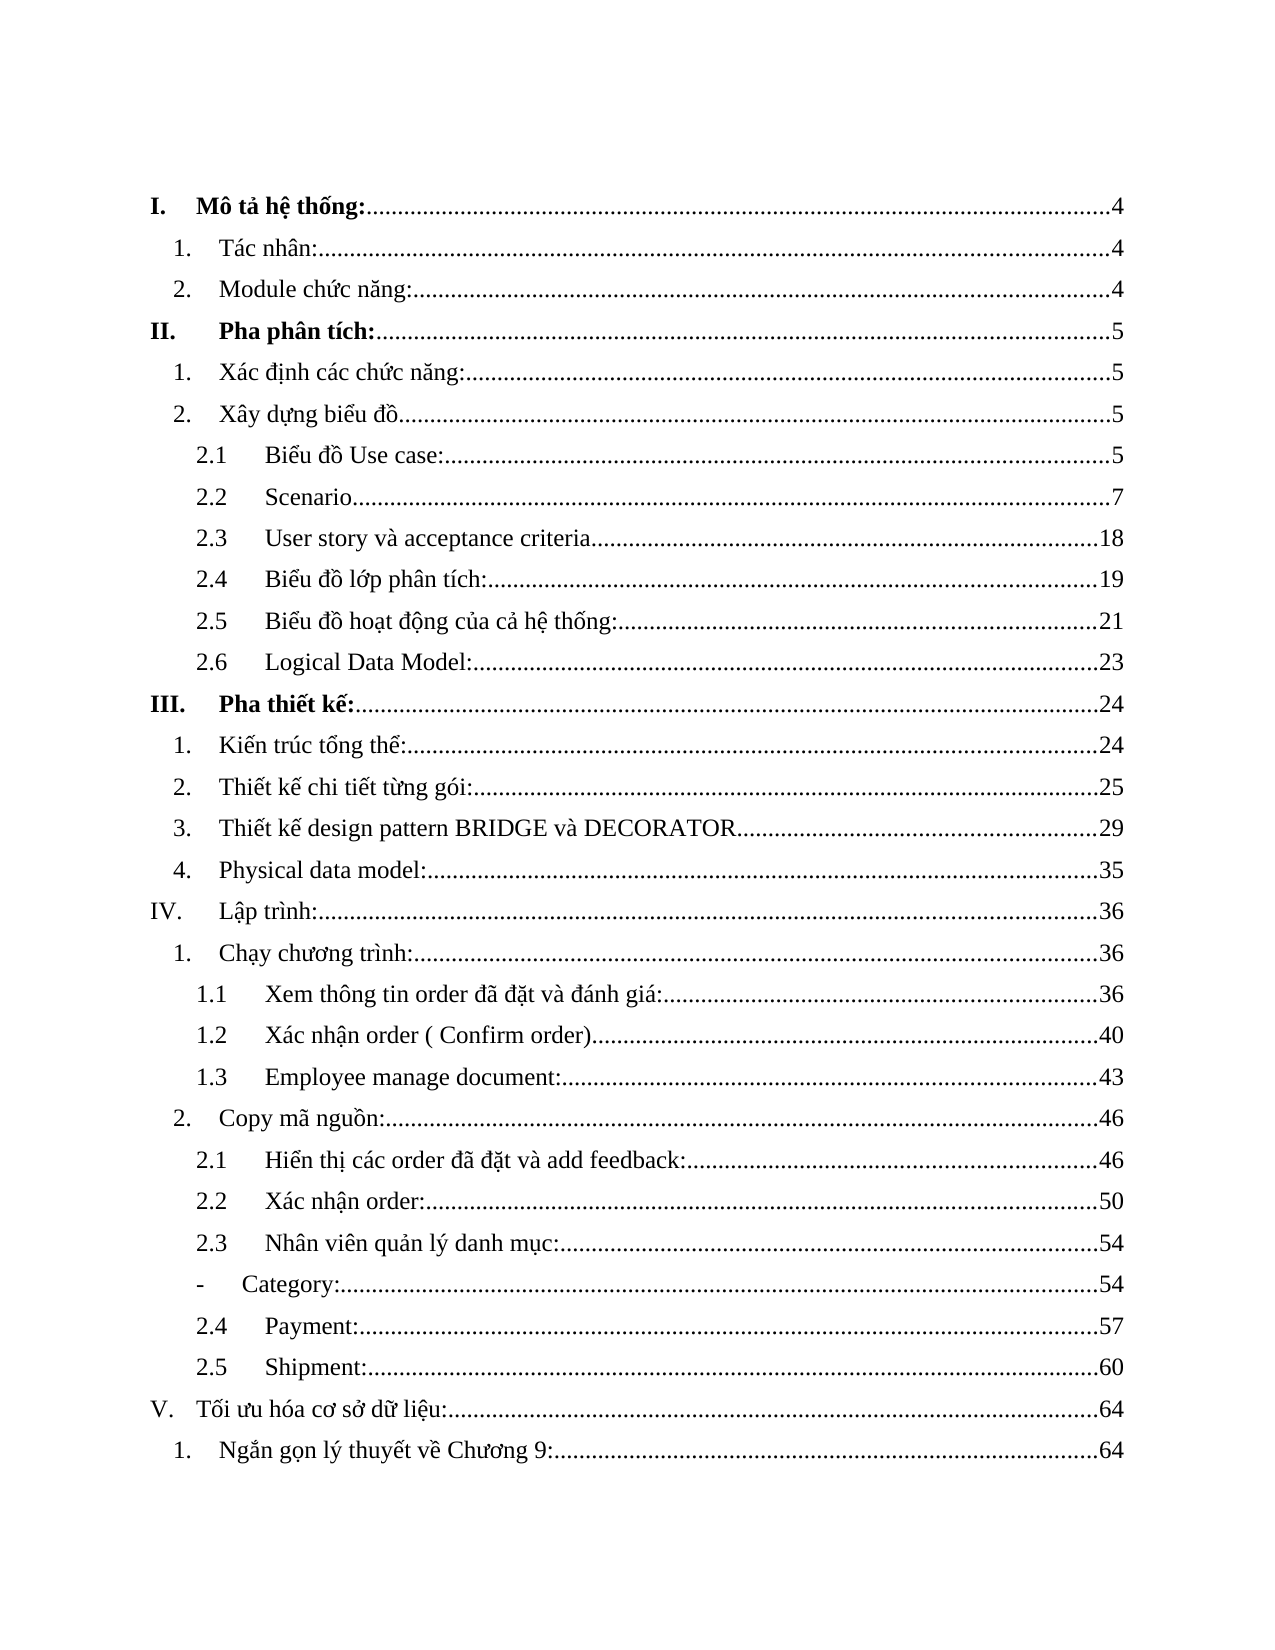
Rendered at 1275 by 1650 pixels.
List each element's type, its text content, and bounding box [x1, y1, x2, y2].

text IV. Lập trình: 36 [150, 896, 1125, 925]
text - Category: 54 [196, 1269, 1125, 1298]
text 1. Tác nhân: 4 [173, 233, 1125, 262]
text 2. Xây dựng biểu đồ 5 [173, 399, 1125, 427]
text 1.2 Xác nhận order ( Confirm order) 40 [196, 1021, 1125, 1049]
text 4. Physical data model: 35 [173, 855, 1125, 883]
text 2.2 Scenario 7 [196, 482, 1125, 510]
text 1. Xác định các chức năng: 5 [173, 357, 1125, 386]
text II. Pha phân tích: 5 [150, 316, 1125, 344]
text V. Tối ưu hóa cơ sở dữ liệu: 64 [150, 1394, 1125, 1422]
text 1.1 Xem thông tin order đã đặt và đánh giá: 36 [196, 979, 1125, 1008]
text I. Mô tả hệ thống: 4 [150, 191, 1125, 220]
text 1. Chạy chương trình: 36 [173, 938, 1125, 966]
text 2.5 Shipment: 60 [196, 1352, 1125, 1381]
text 2.3 Nhân viên quản lý danh mục: 54 [196, 1228, 1125, 1257]
text 2. Thiết kế chi tiết từng gói: 25 [173, 772, 1125, 801]
text 1. Kiến trúc tổng thể: 24 [173, 730, 1125, 759]
text 2. Copy mã nguồn: 46 [173, 1103, 1125, 1132]
text III. Pha thiết kế: 24 [150, 689, 1125, 718]
text 2.4 Biểu đồ lớp phân tích: 19 [196, 564, 1125, 593]
text 2.6 Logical Data Model: 23 [196, 647, 1125, 676]
text 2.5 Biểu đồ hoạt động của cả hệ thống: 21 [196, 606, 1125, 635]
text 2.2 Xác nhận order: 50 [196, 1186, 1125, 1215]
text 2.1 Biểu đồ Use case: 5 [196, 440, 1125, 469]
text 2. Module chức năng: 4 [173, 274, 1125, 303]
text 2.3 User story và acceptance criteria 18 [196, 523, 1125, 552]
text 2.4 Payment: 57 [196, 1311, 1125, 1339]
text 1.3 Employee manage document: 43 [196, 1062, 1125, 1091]
text 3. Thiết kế design pattern BRIDGE và DECORATOR 29 [173, 813, 1125, 842]
text 2.1 Hiển thị các order đã đặt và add feedback: 46 [196, 1145, 1125, 1174]
text 1. Ngắn gọn lý thuyết về Chương 9: 64 [173, 1435, 1125, 1464]
